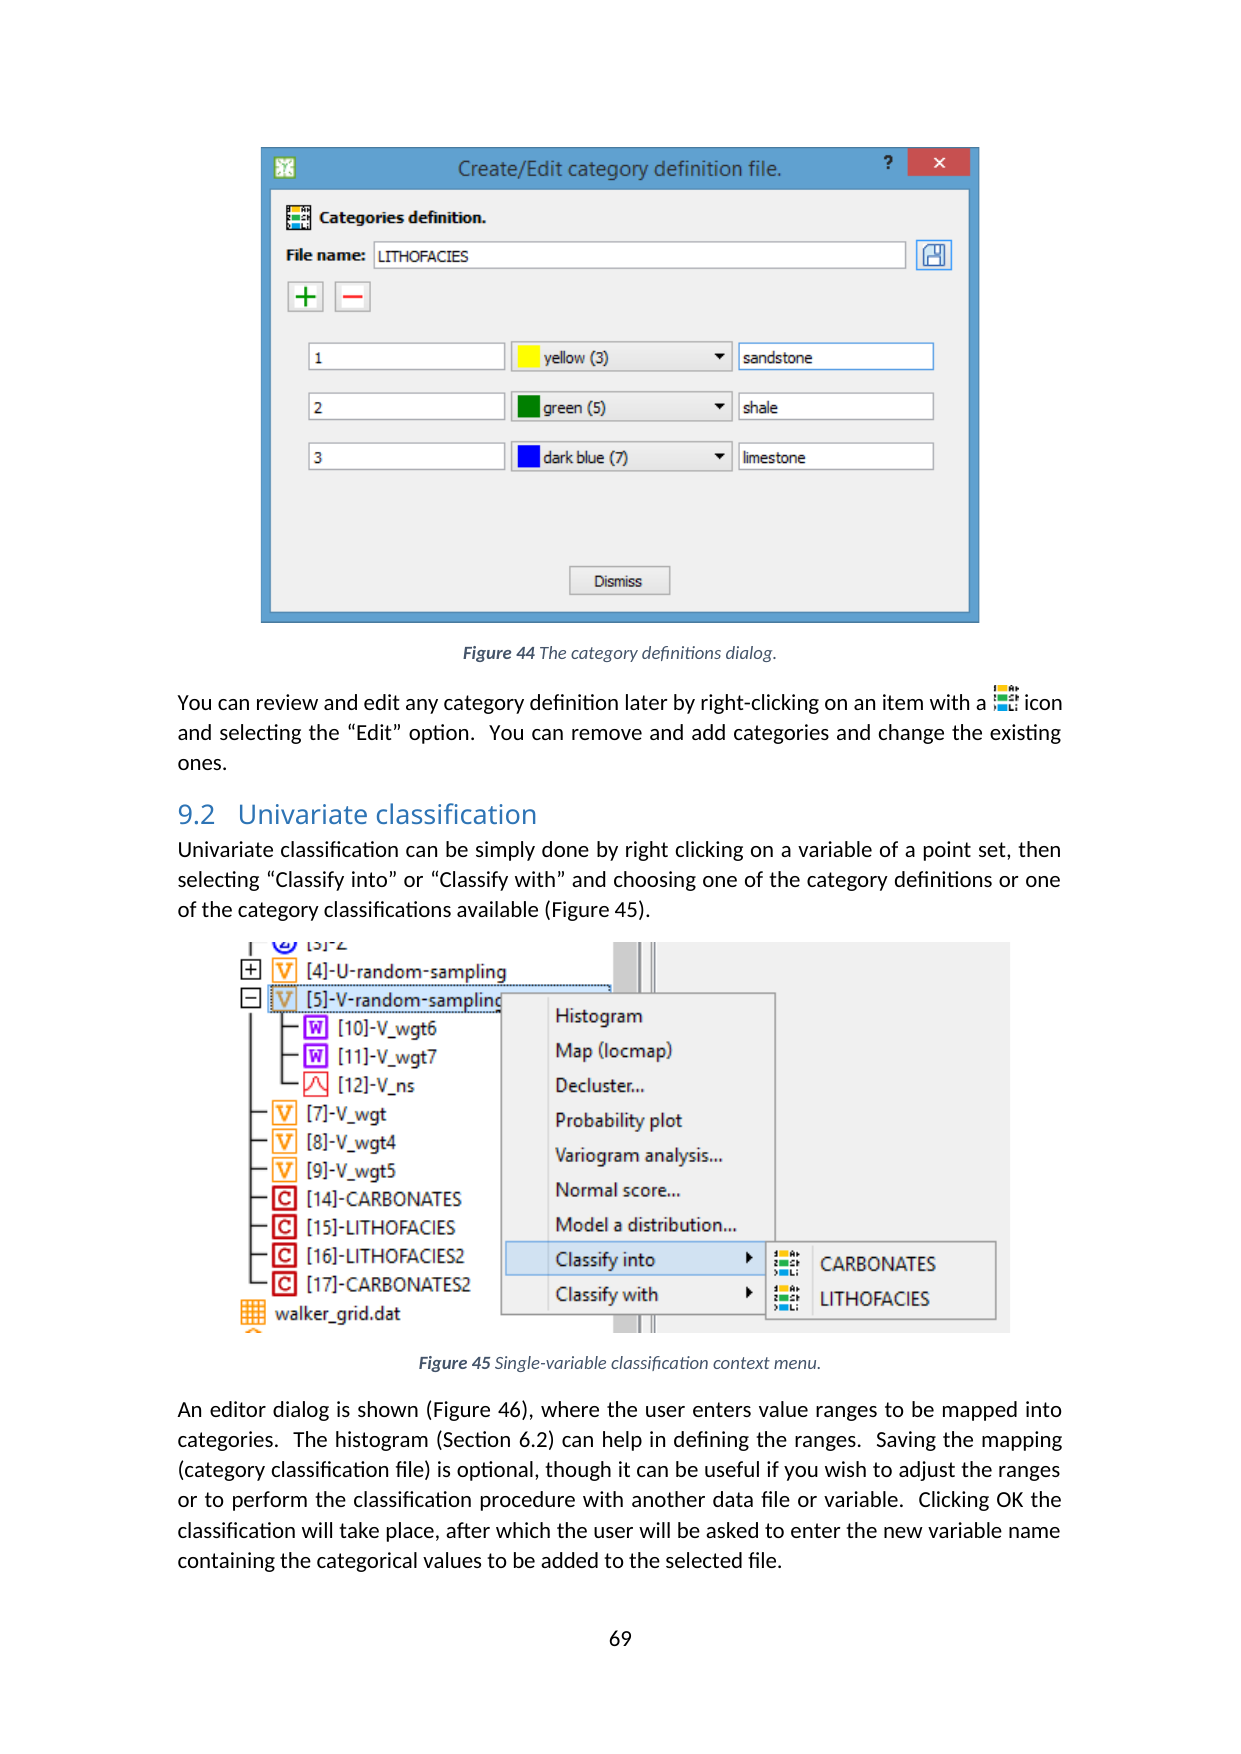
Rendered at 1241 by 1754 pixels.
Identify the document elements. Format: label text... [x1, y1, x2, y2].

picture [993, 685, 1019, 711]
text Figure 45 Single-variable classification context menu. [177, 1351, 1063, 1374]
text Univariate classification can be simply done by right clicking on a variable of a point set, then selecting “Classify into” or “Classify with” and choosing one of the category definitions or one of the category classifications available (Figure 45). [177, 835, 1063, 923]
picture [230, 942, 1011, 1333]
picture [260, 147, 980, 623]
text You can review and edit any category definition later by right-clicking on an item with a icon and selecting the “Edit” option. You can remove and add categories and change the existing ones. [177, 685, 1063, 776]
text An editor dialog is shown (Figure 46), where the user enters value ranges to be mapped into categories. The histogram (Section 6.2) can help in defining the ranges. Saving the mapping (category classification file) is optional, though it can be useful if you wish to adjust the ranges or to perform the classification procedure with another data file or variable. Clicking OK the classification will take place, after which the user will be asked to enter the new variable name containing the categorical values to be added to the selected file. [177, 1395, 1063, 1574]
text Figure 44 The category definitions dialog. [177, 641, 1063, 664]
subtitle Univariate classification [177, 795, 1063, 832]
